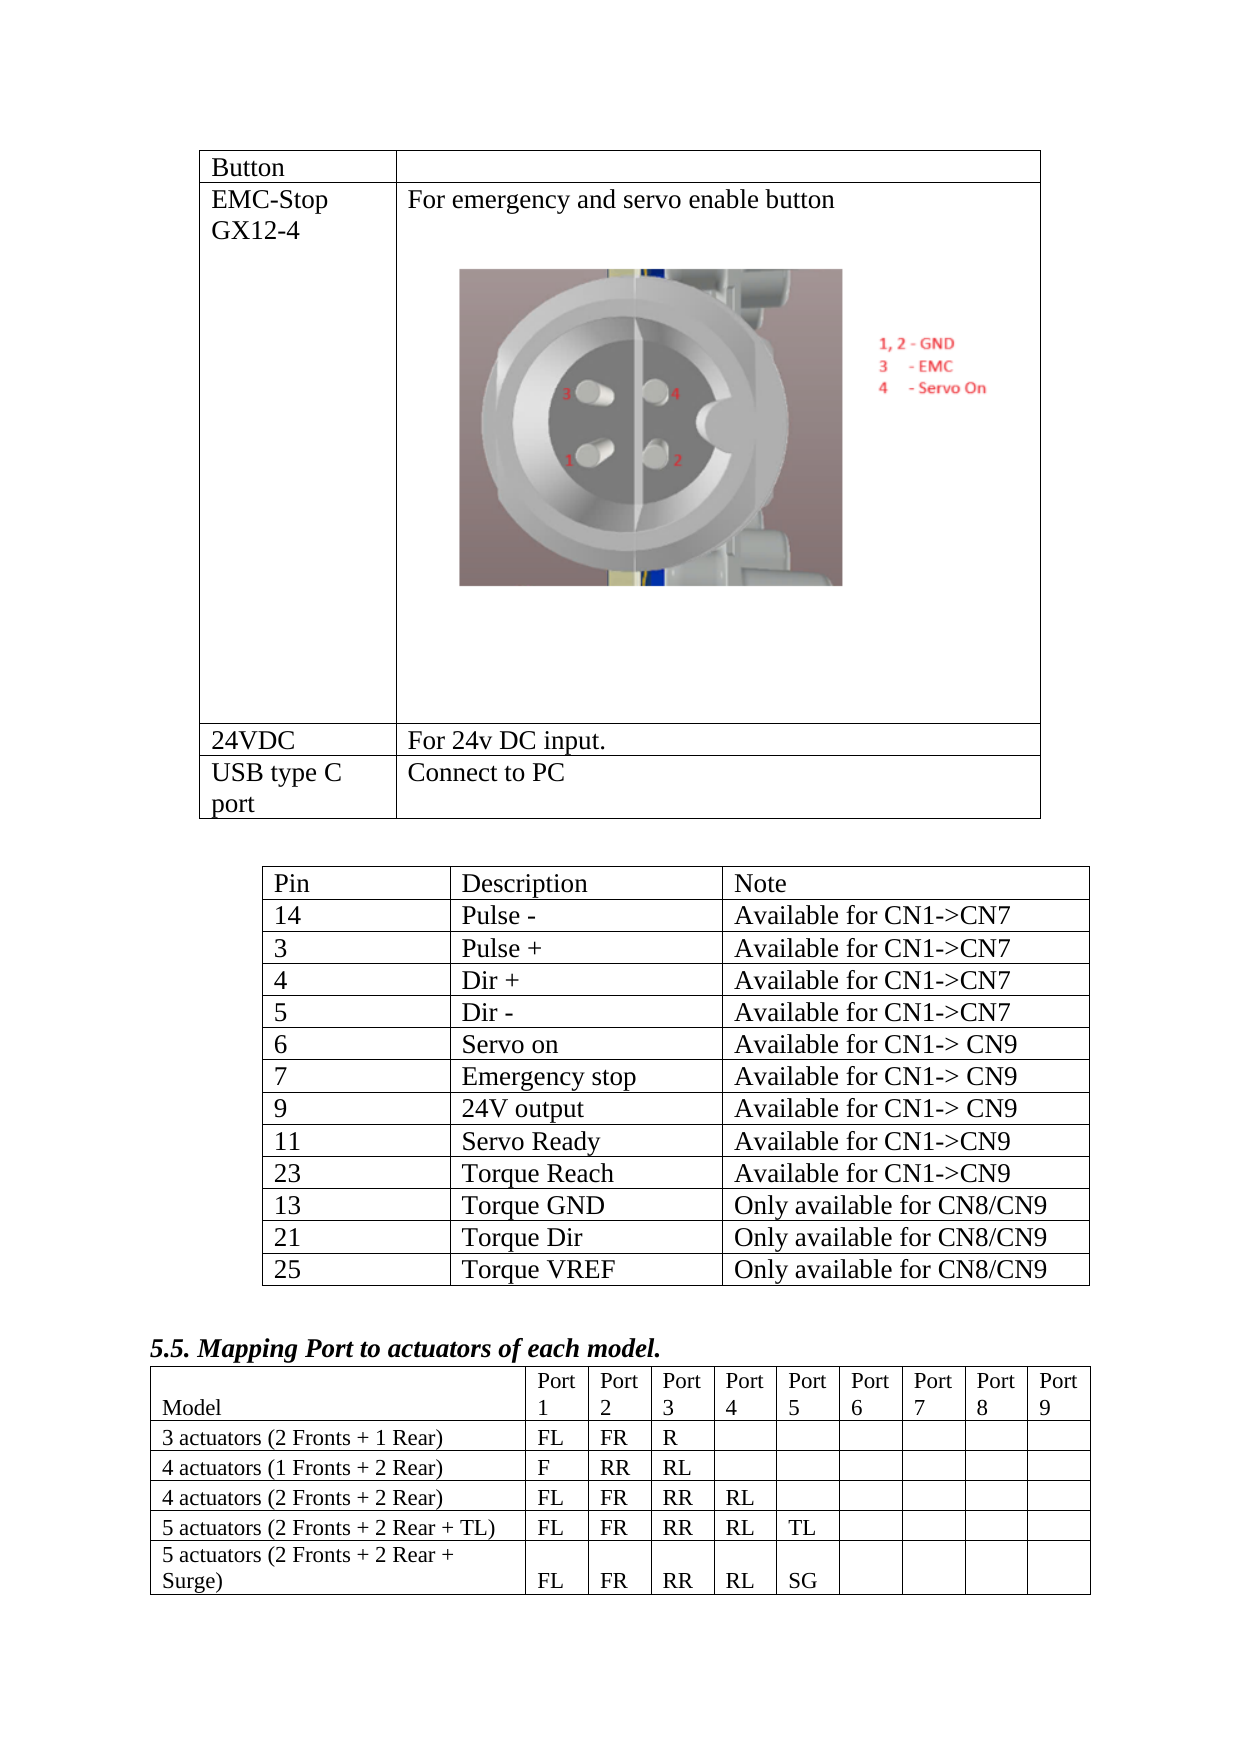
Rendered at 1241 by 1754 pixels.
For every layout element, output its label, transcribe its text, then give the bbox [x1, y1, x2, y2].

table_cell Torque GND [451, 1189, 722, 1220]
table_cell Servo on [451, 1028, 722, 1059]
table_cell USB type C port [200, 756, 396, 818]
table_cell 9 [263, 1093, 450, 1124]
table_cell [840, 1421, 902, 1450]
table_header Port 6 [840, 1367, 902, 1420]
table_cell R [652, 1421, 714, 1450]
table_cell [966, 1511, 1027, 1540]
table_header Port 9 [1028, 1367, 1090, 1420]
table_cell Available for CN1-> CN9 [723, 1028, 1089, 1059]
table_cell Torque Dir [451, 1221, 722, 1252]
table_cell Torque Reach [451, 1157, 722, 1188]
table_cell FR [589, 1421, 651, 1450]
table_cell Available for CN1->CN7 [723, 996, 1089, 1027]
table_cell Available for CN1->CN7 [723, 932, 1089, 963]
subtitle 5.5. Mapping Port to actuators of each model. [150, 1333, 1090, 1364]
table_cell 25 [263, 1254, 450, 1285]
table_header Port 5 [777, 1367, 839, 1420]
table_cell [715, 1421, 776, 1450]
table_cell Only available for CN8/CN9 [723, 1254, 1089, 1285]
table_cell 5 [263, 996, 450, 1027]
table_cell Pulse + [451, 932, 722, 963]
table_header Note [723, 867, 1089, 898]
table_cell 7 [263, 1060, 450, 1092]
table_cell [1028, 1481, 1090, 1510]
table_cell Servo Ready [451, 1125, 722, 1156]
table_cell [903, 1541, 965, 1594]
table_cell [840, 1541, 902, 1594]
table_header Port 2 [589, 1367, 651, 1420]
table_cell FL [526, 1421, 588, 1450]
table_cell SG [777, 1541, 839, 1594]
table_cell [777, 1481, 839, 1510]
table_cell 13 [263, 1189, 450, 1220]
table_cell 4 actuators (1 Fronts + 2 Rear) [151, 1451, 525, 1480]
table_cell [966, 1481, 1027, 1510]
table_header Port 8 [966, 1367, 1027, 1420]
table_cell For emergency and servo enable button [397, 183, 1040, 723]
table_cell RR [652, 1541, 714, 1594]
table_cell EMC-Stop GX12-4 [200, 183, 396, 723]
table_cell Available for CN1-> CN9 [723, 1093, 1089, 1124]
table_cell [777, 1421, 839, 1450]
picture [407, 214, 1029, 630]
table_cell RL [715, 1481, 776, 1510]
table_cell RL [715, 1511, 776, 1540]
table_cell [1028, 1511, 1090, 1540]
table_cell 5 actuators (2 Fronts + 2 Rear + TL) [151, 1511, 525, 1540]
table_header Port 4 [715, 1367, 776, 1420]
table_cell FL [526, 1481, 588, 1510]
table_header Port 3 [652, 1367, 714, 1420]
table_cell Available for CN1->CN7 [723, 900, 1089, 931]
table_cell Available for CN1-> CN9 [723, 1060, 1089, 1092]
table_cell [903, 1451, 965, 1480]
table_cell [903, 1511, 965, 1540]
table_cell RR [652, 1481, 714, 1510]
table_cell [840, 1511, 902, 1540]
table_cell [903, 1481, 965, 1510]
table_cell Available for CN1->CN7 [723, 964, 1089, 995]
table_cell Calibrate Button [200, 151, 396, 182]
table_cell 6 [263, 1028, 450, 1059]
table_cell 23 [263, 1157, 450, 1188]
table_cell [840, 1481, 902, 1510]
table_cell 14 [263, 900, 450, 931]
table_cell RL [652, 1451, 714, 1480]
table_cell Dir - [451, 996, 722, 1027]
table_cell [966, 1541, 1027, 1594]
table_header Pin [263, 867, 450, 898]
table_cell Dir + [451, 964, 722, 995]
table_cell [840, 1451, 902, 1480]
table_cell 4 actuators (2 Fronts + 2 Rear) [151, 1481, 525, 1510]
table_cell 4 [263, 964, 450, 995]
table_cell FR [589, 1481, 651, 1510]
table_cell [1028, 1541, 1090, 1594]
table_cell Pulse - [451, 900, 722, 931]
table_cell 11 [263, 1125, 450, 1156]
table_header Description [451, 867, 722, 898]
table_cell FL [526, 1541, 588, 1594]
table_cell 24VDC [200, 724, 396, 755]
table_cell RR [589, 1451, 651, 1480]
table_cell 3 [263, 932, 450, 963]
table_cell Only available for CN8/CN9 [723, 1189, 1089, 1220]
table_header Model [151, 1367, 525, 1420]
table_cell [1028, 1421, 1090, 1450]
table_cell F [526, 1451, 588, 1480]
table_cell 24V output [451, 1093, 722, 1124]
table_cell [715, 1451, 776, 1480]
table_cell RR [652, 1511, 714, 1540]
table_cell Available for CN1->CN9 [723, 1125, 1089, 1156]
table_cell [397, 151, 1040, 182]
table_cell For 24v DC input. [397, 724, 1040, 755]
table_cell FR [589, 1541, 651, 1594]
table_cell Only available for CN8/CN9 [723, 1221, 1089, 1252]
table_cell 21 [263, 1221, 450, 1252]
table_cell Available for CN1->CN9 [723, 1157, 1089, 1188]
table_cell [1028, 1451, 1090, 1480]
table_cell Connect to PC [397, 756, 1040, 818]
table_cell Torque VREF [451, 1254, 722, 1285]
table_cell 5 actuators (2 Fronts + 2 Rear + Surge) [151, 1541, 525, 1594]
table_cell RL [715, 1541, 776, 1594]
table_cell TL [777, 1511, 839, 1540]
table_cell FL [526, 1511, 588, 1540]
table_header Port 1 [526, 1367, 588, 1420]
table_header Port 7 [903, 1367, 965, 1420]
table_cell 3 actuators (2 Fronts + 1 Rear) [151, 1421, 525, 1450]
table_cell Emergency stop [451, 1060, 722, 1092]
table_cell [966, 1451, 1027, 1480]
table_cell FR [589, 1511, 651, 1540]
table_cell [777, 1451, 839, 1480]
table_cell [966, 1421, 1027, 1450]
table_cell [903, 1421, 965, 1450]
